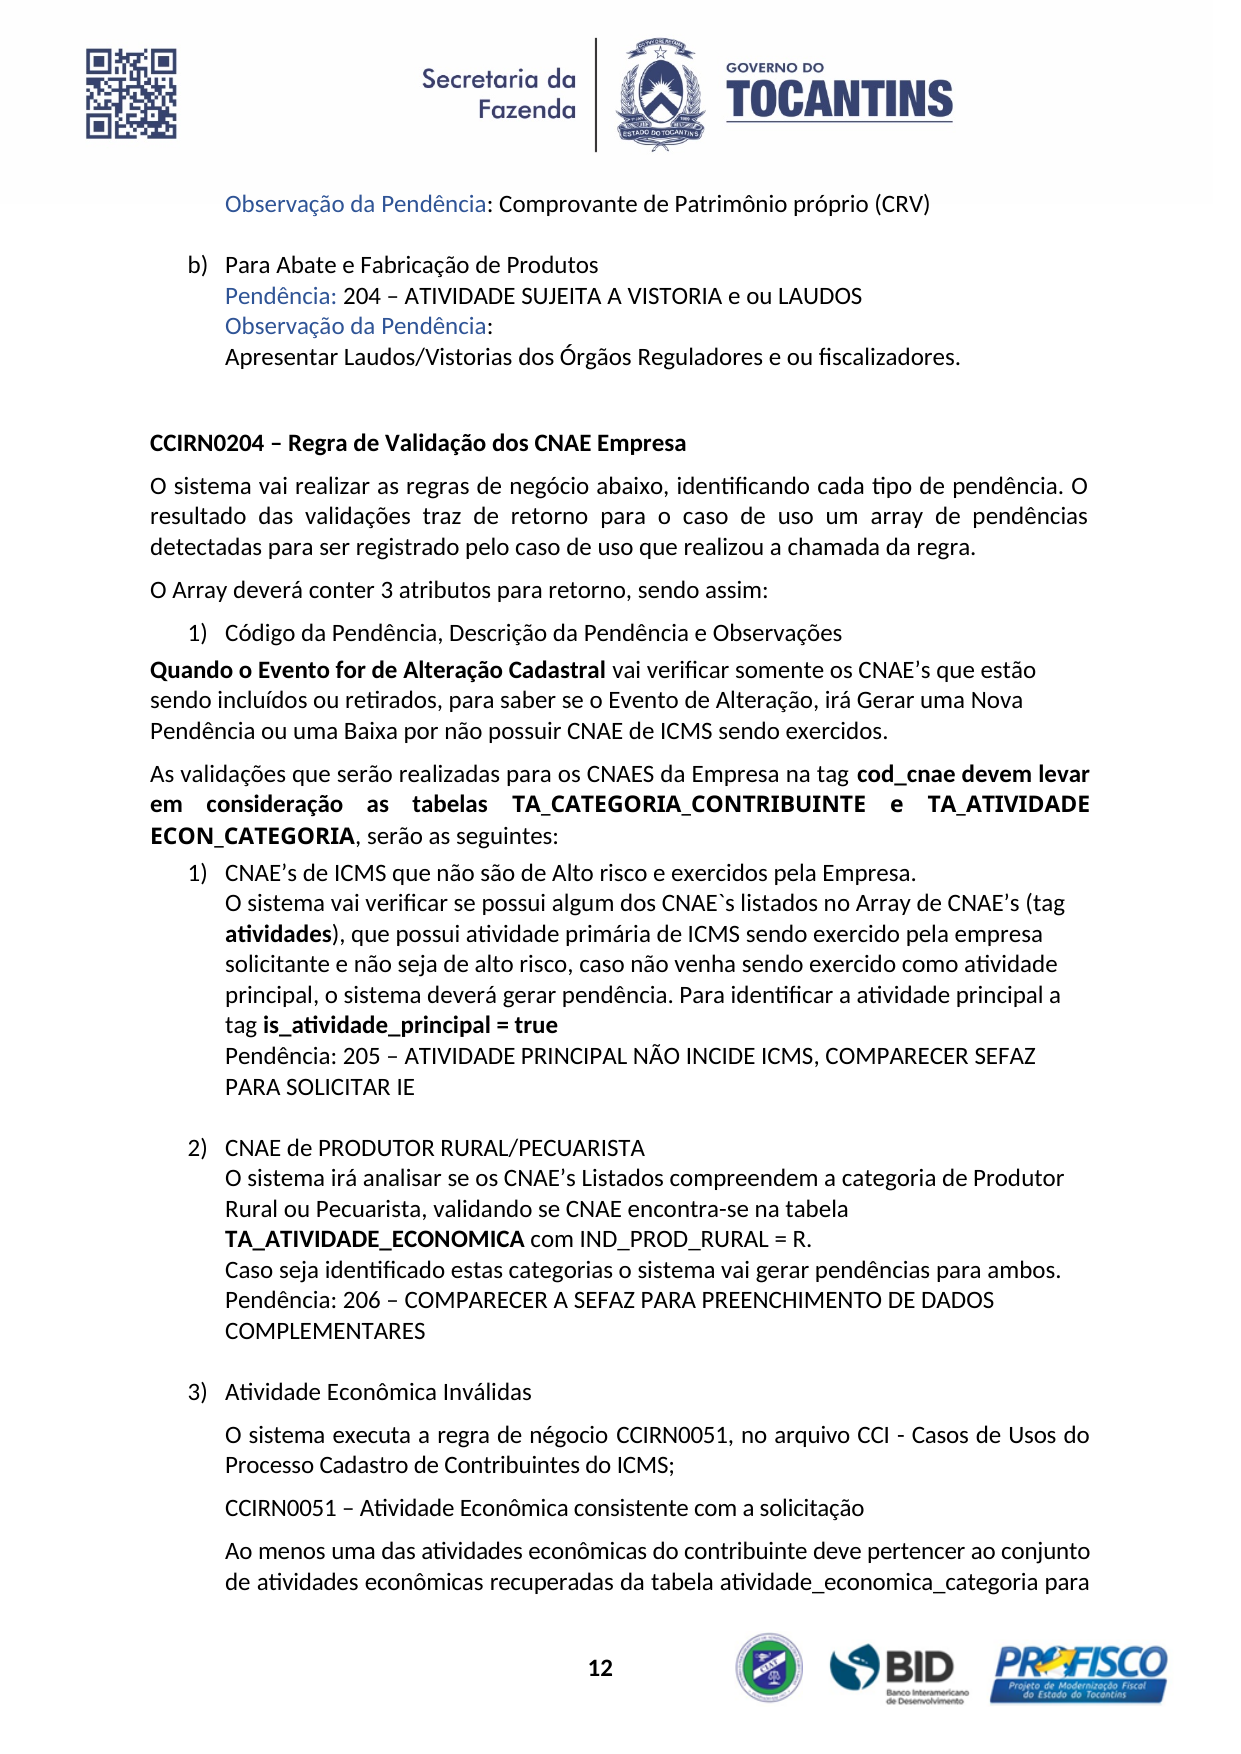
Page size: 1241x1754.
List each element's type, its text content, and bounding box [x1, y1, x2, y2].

picture [0, 0, 1213, 204]
list CNAE’s de ICMS que não são de Alto risco e exercidos pela Empresa. [187, 857, 1090, 888]
list Observação da Pendência: Comprovante de Patrimônio próprio (CRV) [225, 188, 1090, 219]
text O Array deverá conter 3 atributos para retorno, sendo assim: [150, 574, 1090, 604]
list Código da Pendência, Descrição da Pendência e Observações [187, 617, 1090, 647]
list Para Abate e Fabricação de Produtos [187, 249, 1090, 280]
text As validações que serão realizadas para os CNAES da Empresa na tag cod_cnae devem levar em consideração as tabelas TA_CATEGORIA_CONTRIBUINTE e TA_ATIVIDADE ECON_CATEGORIA, serão as seguintes: [150, 758, 1090, 851]
picture [733, 1631, 1174, 1707]
text O sistema vai realizar as regras de negócio abaixo, identificando cada tipo de pendência. O resultado das validações traz de retorno para o caso de uso um array de pendências detectadas para ser registrado pelo caso de uso que realizou a chamada da regra. [150, 470, 1090, 561]
list O sistema irá analisar se os CNAE’s Listados compreendem a categoria de Produtor Rural ou Pecuarista, validando se CNAE encontra-se na tabela TA_ATIVIDADE_ECONOMICA com IND_PROD_RURAL = R. [225, 1162, 1090, 1254]
text Quando o Evento for de Alteração Cadastral vai verificar somente os CNAE’s que estão sendo incluídos ou retirados, para saber se o Evento de Alteração, irá Gerar uma Nova Pendência ou uma Baixa por não possuir CNAE de ICMS sendo exercidos. [150, 654, 1090, 745]
list Pendência: 204 – ATIVIDADE SUJEITA A VISTORIA e ou LAUDOS [225, 280, 1090, 310]
list O sistema vai verificar se possui algum dos CNAE`s listados no Array de CNAE’s (tag atividades), que possui atividade primária de ICMS sendo exercido pela empresa solicitante e não seja de alto risco, caso não venha sendo exercido como atividade principal, o sistema deverá gerar pendência. Para identificar a atividade principal a tag is_atividade_principal = true [225, 888, 1090, 1040]
list CNAE de PRODUTOR RURAL/PECUARISTA [187, 1132, 1090, 1162]
list Pendência: 205 – ATIVIDADE PRINCIPAL NÃO INCIDE ICMS, COMPARECER SEFAZ PARA SOLICITAR IE [225, 1040, 1090, 1101]
list Atividade Econômica Inválidas [187, 1376, 1090, 1406]
list Apresentar Laudos/Vistorias dos Órgãos Reguladores e ou fiscalizadores. [225, 341, 1090, 371]
list Pendência: 206 – COMPARECER A SEFAZ PARA PREENCHIMENTO DE DADOS COMPLEMENTARES [225, 1284, 1090, 1345]
list Caso seja identificado estas categorias o sistema vai gerar pendências para ambos. [225, 1254, 1090, 1284]
text O sistema executa a regra de négocio CCIRN0051, no arquivo CCI - Casos de Usos do Processo Cadastro de Contribuintes do ICMS; [225, 1419, 1090, 1480]
text CCIRN0051 – Atividade Econômica consistente com a solicitação [225, 1492, 1090, 1523]
list Observação da Pendência: [225, 310, 1090, 341]
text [225, 1536, 1090, 1597]
subtitle CCIRN0204 – Regra de Validação dos CNAE Empresa [150, 427, 1090, 457]
